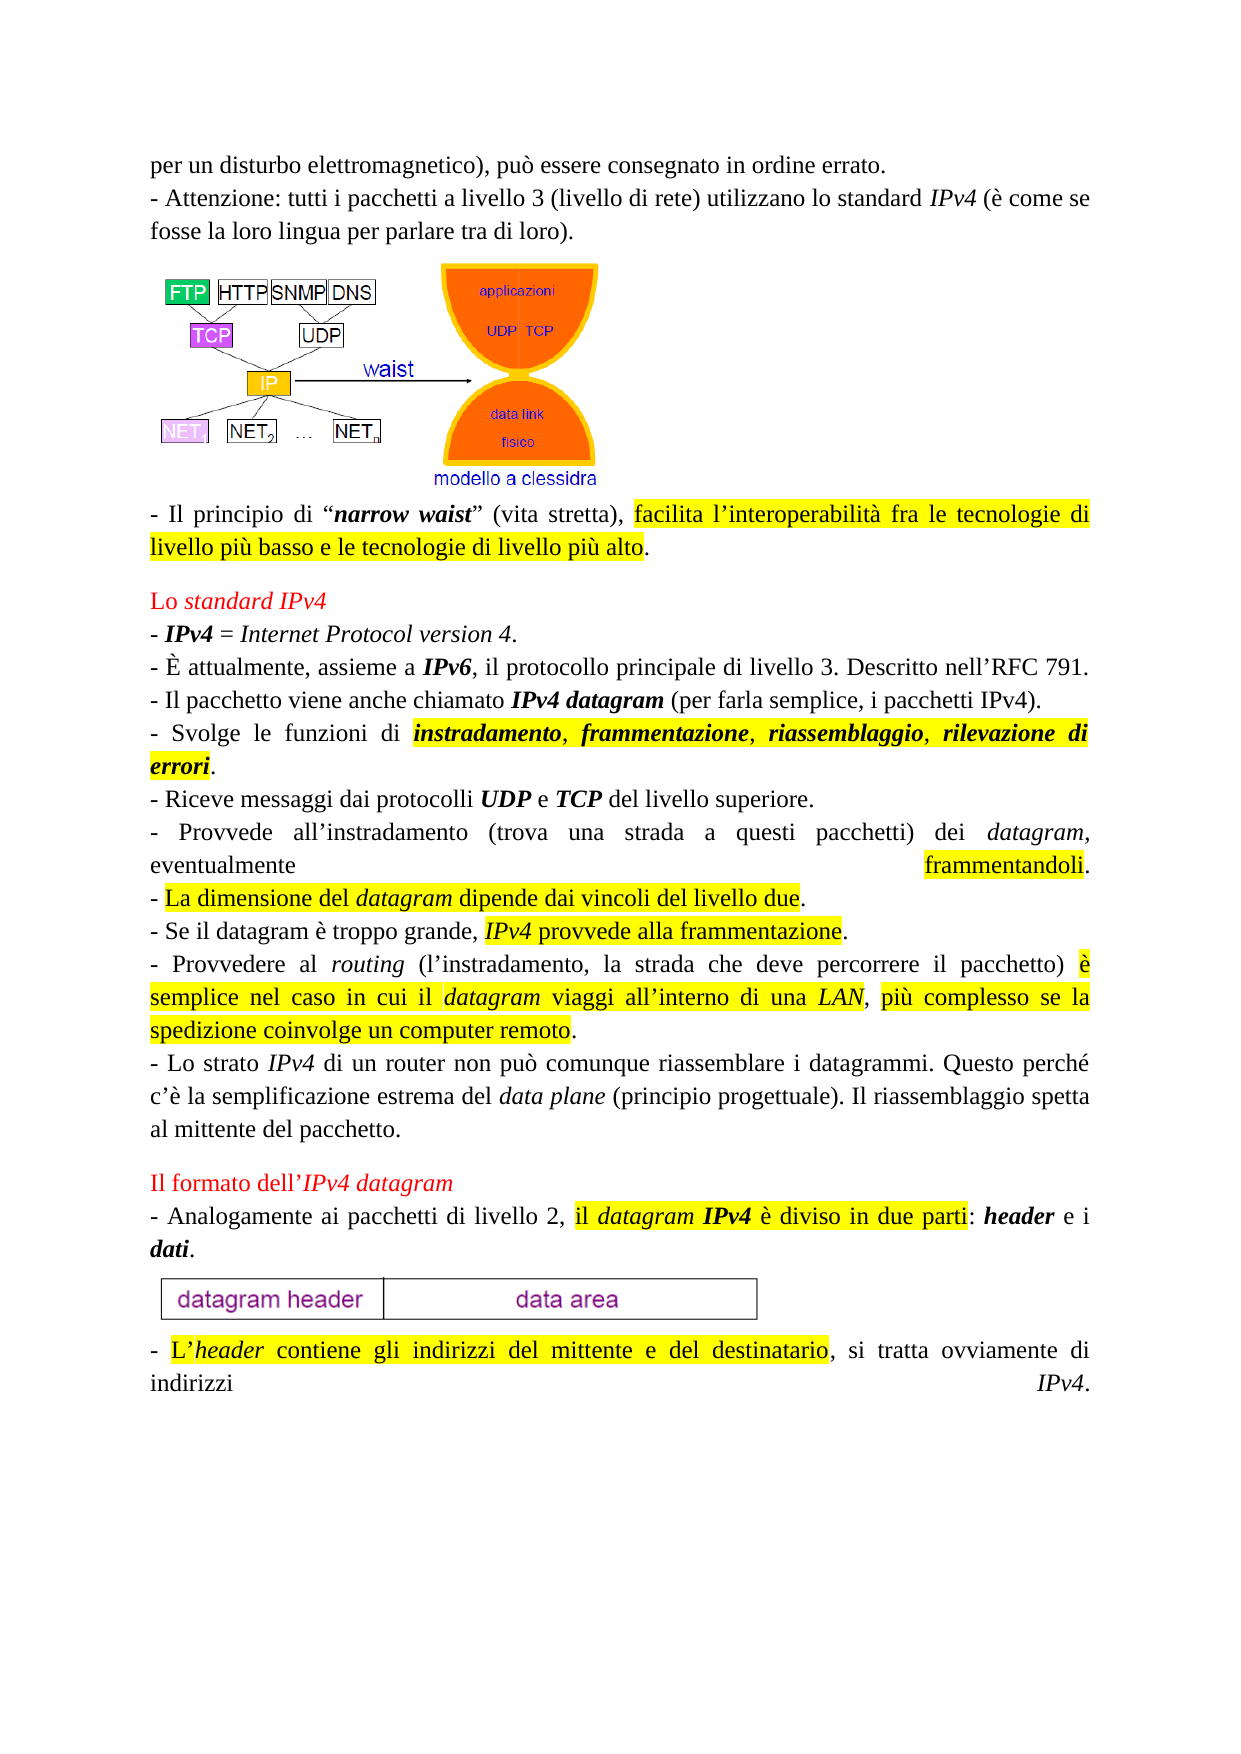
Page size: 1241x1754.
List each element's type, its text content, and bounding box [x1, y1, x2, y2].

text Il formato dell’IPv4 datagram - Analogamente ai pacchetti di livello 2, il datagram IPv4 è diviso in due parti: header e i dati. - L’header contiene gli indirizzi del mittente e del destinatario, si tratta ovviamente di indirizzi IPv4. [150, 1168, 1090, 1427]
text Lo standard IPv4 - IPv4 = Internet Protocol version 4. - È attualmente, assieme a IPv6, il protocollo principale di livello 3. Descritto nell’RFC 791. - Il pacchetto viene anche chiamato IPv4 datagram (per farla semplice, i pacchetti IPv4). - Svolge le funzioni di instradamento, frammentazione, riassemblaggio, rilevazione di errori. - Riceve messaggi dai protocolli UDP e TCP del livello superiore. - Provvede all’instradamento (trova una strada a questi pacchetti) dei datagram, eventualmente frammentandoli. - La dimensione del datagram dipende dai vincoli del livello due. - Se il datagram è troppo grande, IPv4 provvede alla frammentazione. - Provvedere al routing (l’instradamento, la strada che deve percorrere il pacchetto) è semplice nel caso in cui il datagram viaggi all’interno di una LAN, più complesso se la spedizione coinvolge un computer remoto. - Lo strato IPv4 di un router non può comunque riassemblare i datagrammi. Questo perché c’è la semplificazione estrema del data plane (principio progettuale). Il riassemblaggio spetta al mittente del pacchetto. [150, 586, 1090, 1143]
picture [150, 248, 620, 495]
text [150, 150, 1090, 561]
picture [150, 1266, 768, 1332]
